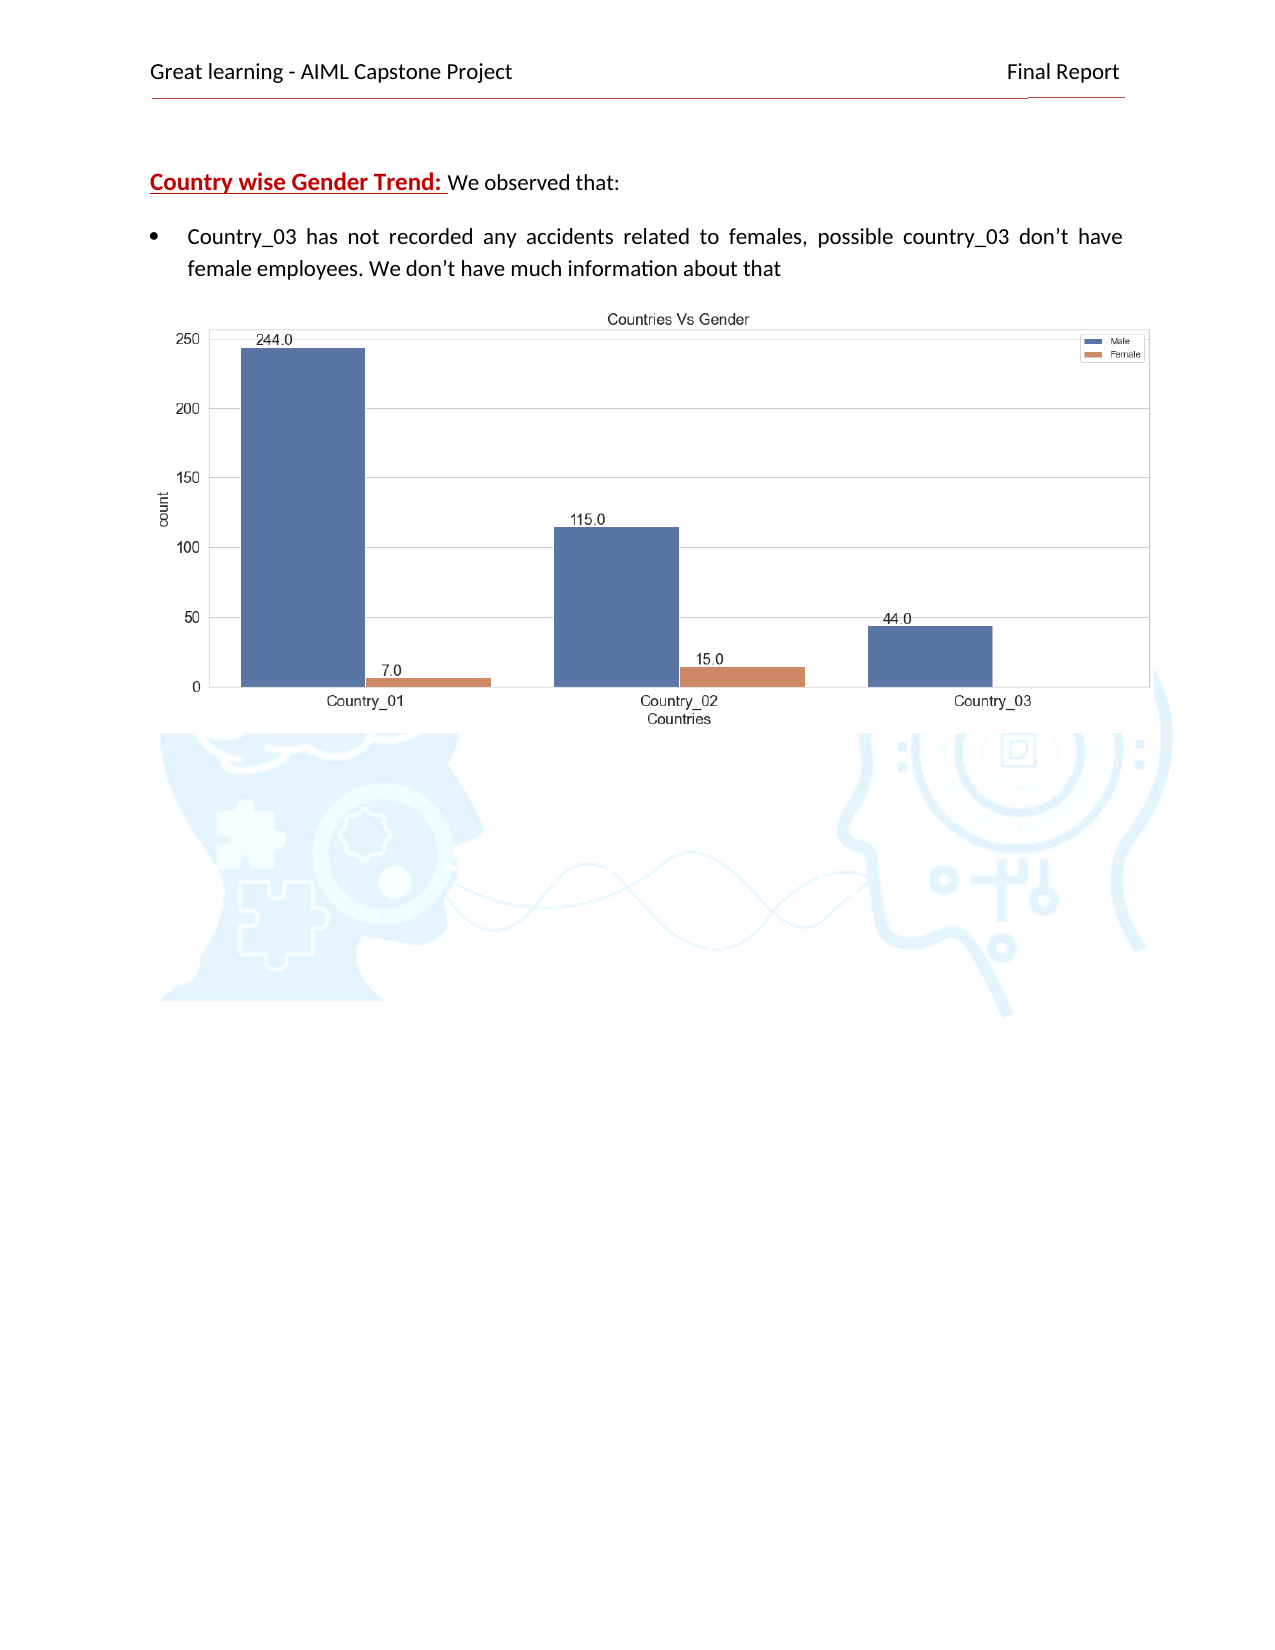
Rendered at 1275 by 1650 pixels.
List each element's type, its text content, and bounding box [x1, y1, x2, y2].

text Country wise Gender Trend: We observed that: [150, 167, 1125, 197]
list Country_03 has not recorded any accidents related to females, possible country_03 don’t have female employees. We don’t have much information about that [150, 222, 1125, 283]
picture [150, 307, 1154, 733]
